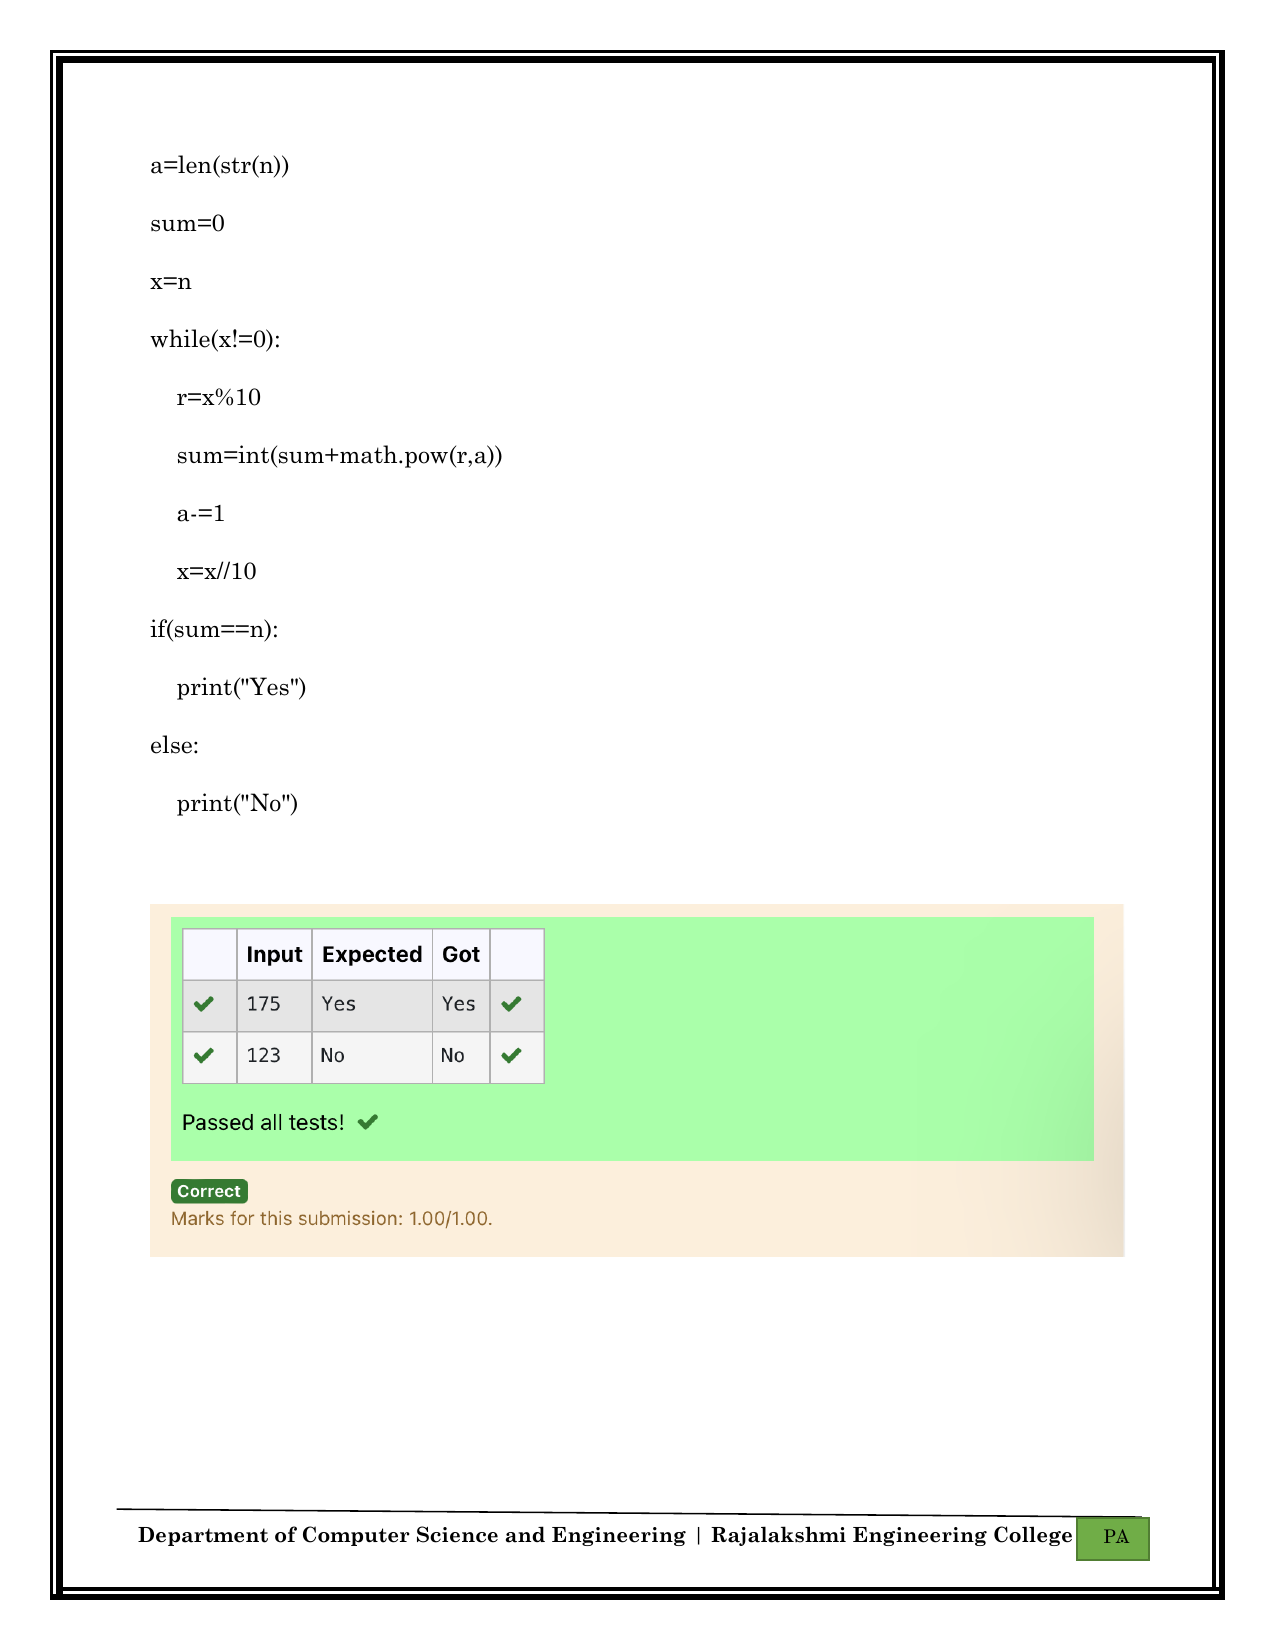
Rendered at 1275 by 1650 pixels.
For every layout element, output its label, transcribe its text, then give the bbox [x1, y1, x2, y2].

text sum=int(sum+math.pow(r,a)) [150, 440, 1125, 469]
text r=x%10 [150, 382, 1125, 411]
picture [150, 904, 1125, 1257]
text print("No") [150, 788, 1125, 817]
text a-=1 [150, 498, 1125, 527]
text if(sum==n): [150, 614, 1125, 643]
text x=n [150, 266, 1125, 295]
text x=x//10 [150, 556, 1125, 585]
text else: [150, 730, 1125, 759]
text a=len(str(n)) [150, 150, 1125, 179]
text print("Yes") [150, 672, 1125, 701]
text while(x!=0): [150, 324, 1125, 353]
text sum=0 [150, 208, 1125, 237]
